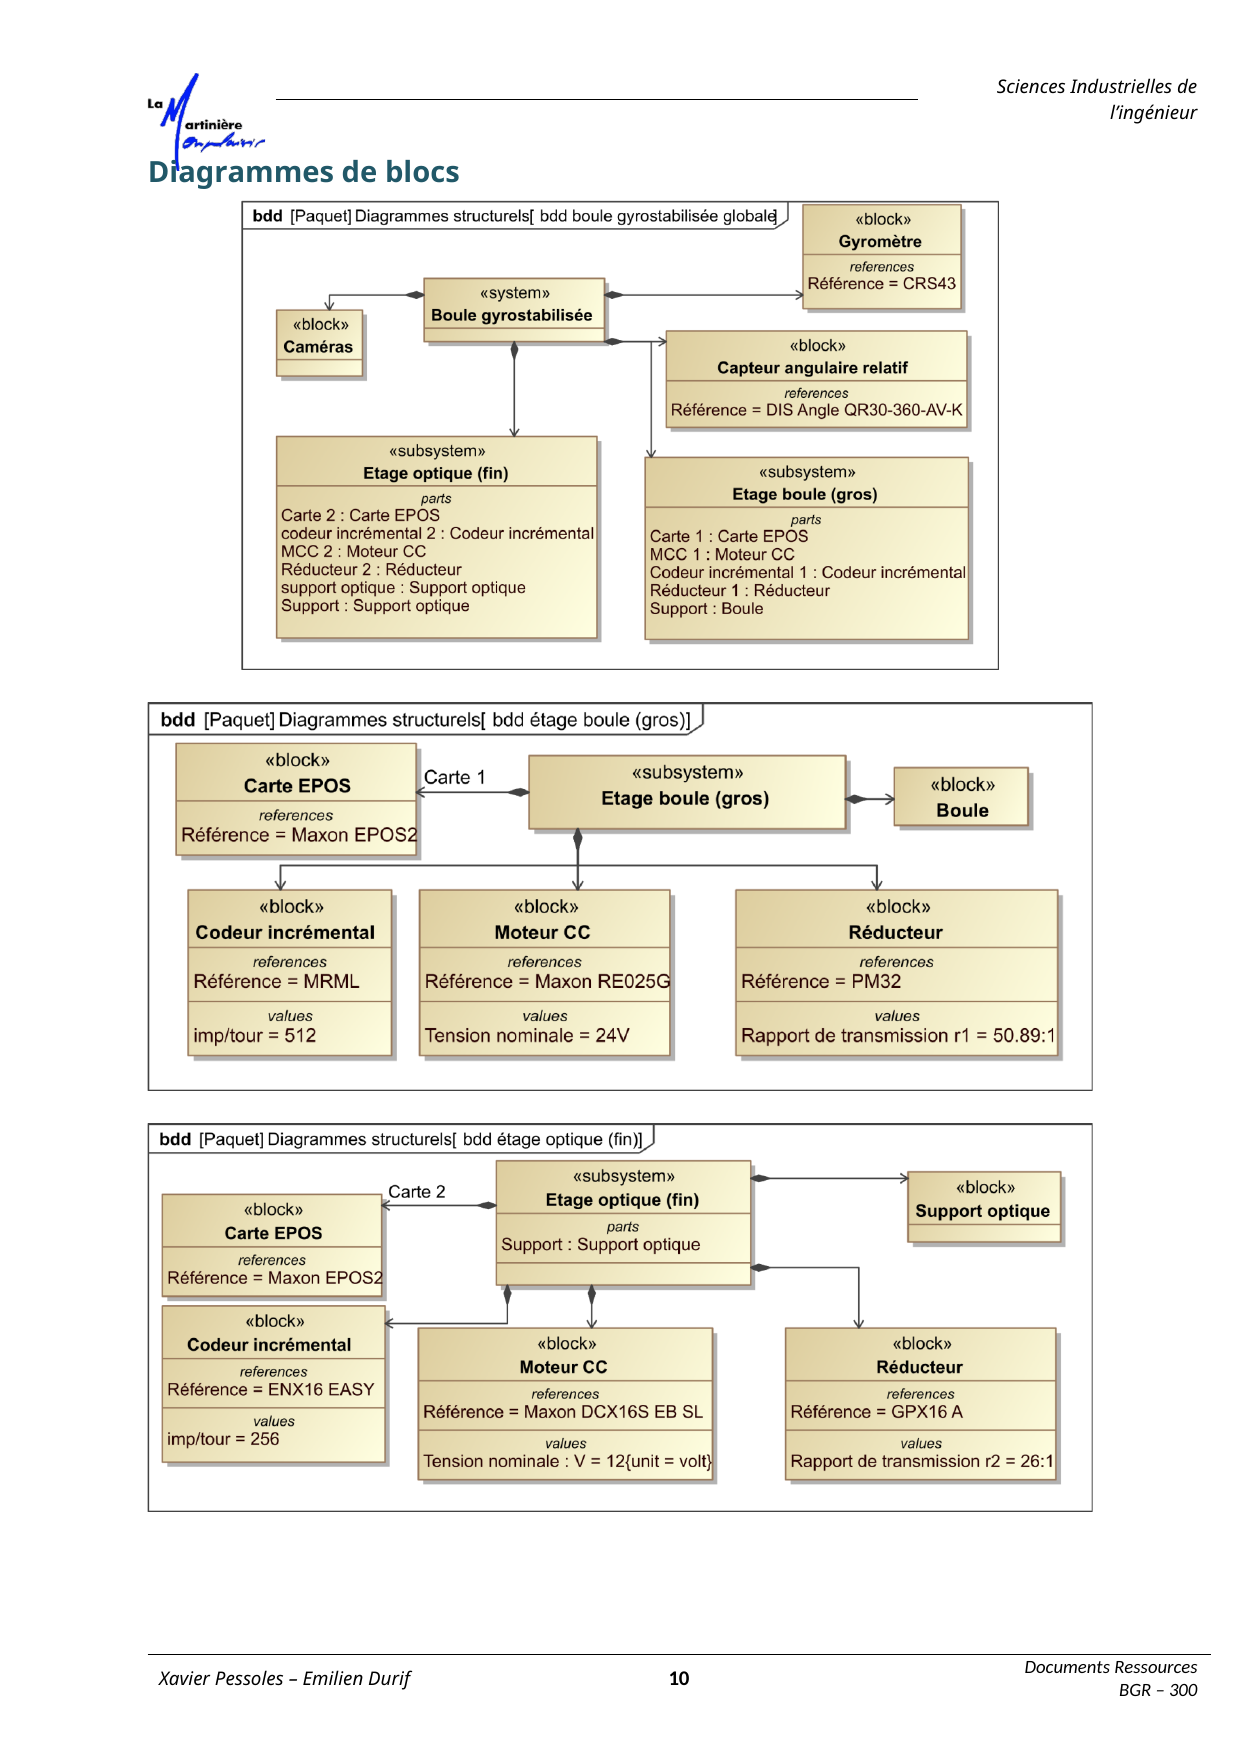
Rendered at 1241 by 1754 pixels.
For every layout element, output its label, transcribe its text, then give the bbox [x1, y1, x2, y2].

picture [147, 702, 1093, 1091]
picture [147, 1123, 1093, 1512]
picture [241, 196, 999, 670]
subtitle Diagrammes de blocs [148, 151, 1093, 191]
picture [147, 73, 266, 171]
